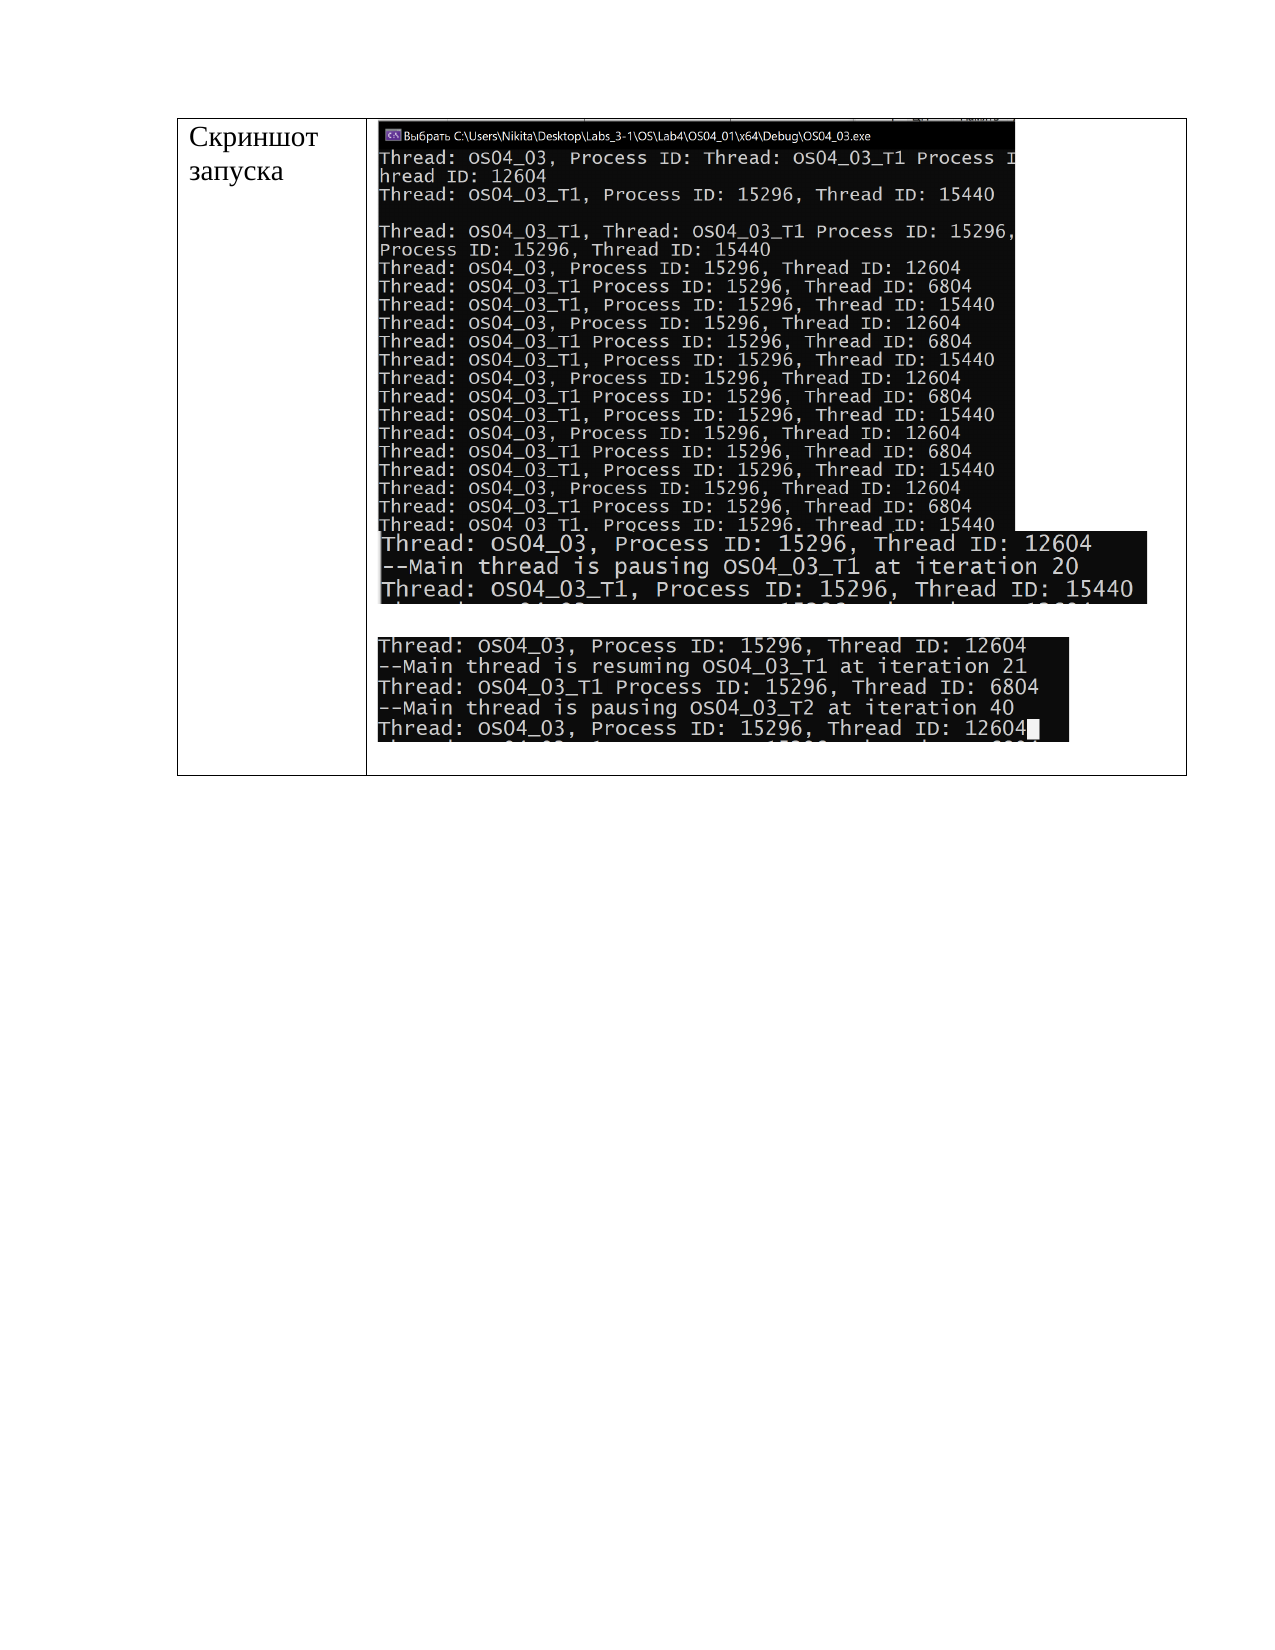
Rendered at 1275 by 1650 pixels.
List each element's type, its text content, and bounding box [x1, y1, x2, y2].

picture [377, 119, 1148, 604]
table_cell Скриншот запуска [178, 119, 366, 775]
table_cell [367, 119, 1186, 775]
picture [377, 637, 1070, 742]
